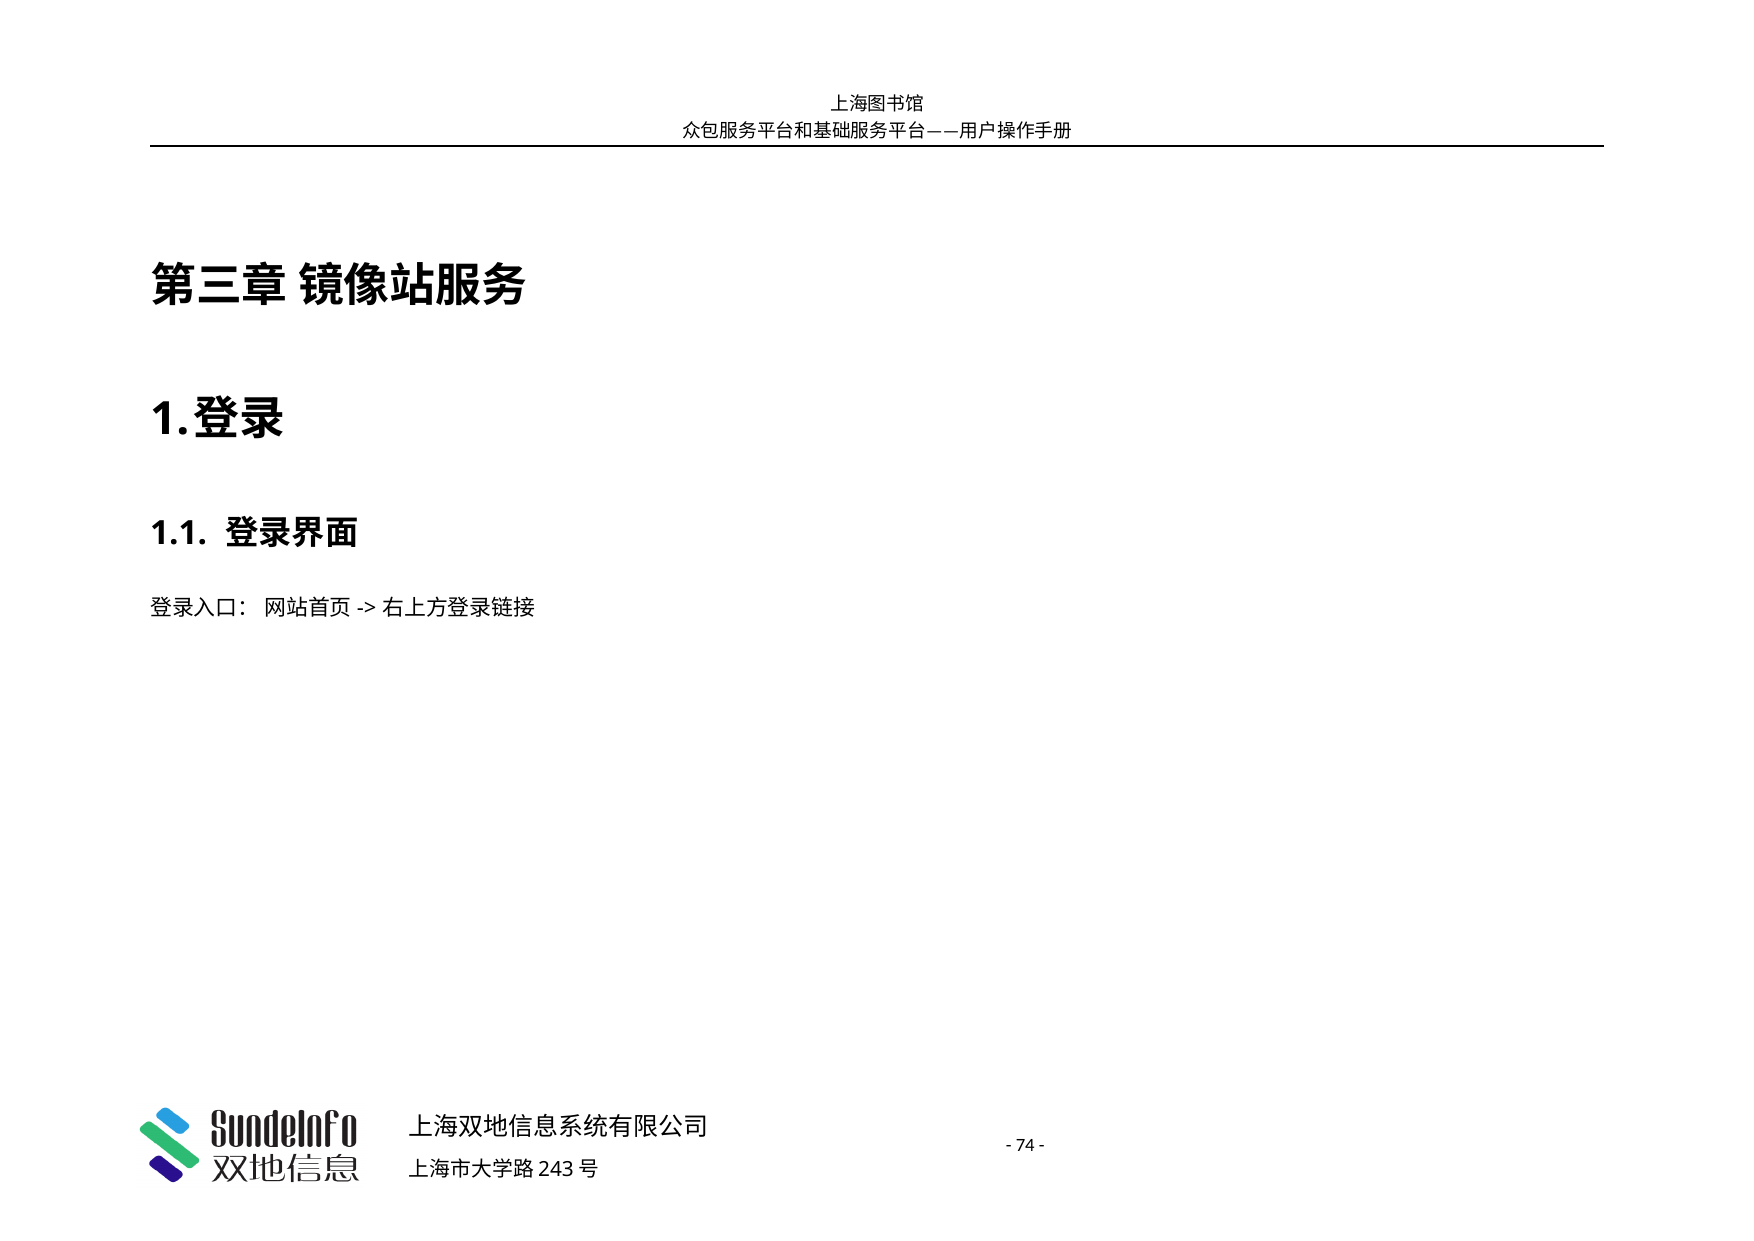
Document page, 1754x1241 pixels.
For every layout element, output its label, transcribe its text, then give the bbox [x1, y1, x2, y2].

subtitle 第三章 镜像站服务 [150, 233, 1604, 331]
picture [134, 1101, 366, 1188]
subtitle 登录界面 [150, 498, 1604, 563]
subtitle 登录 [150, 366, 1604, 463]
text 登录入口： 网站首页 -> 右上方登录链接 [150, 590, 1604, 622]
